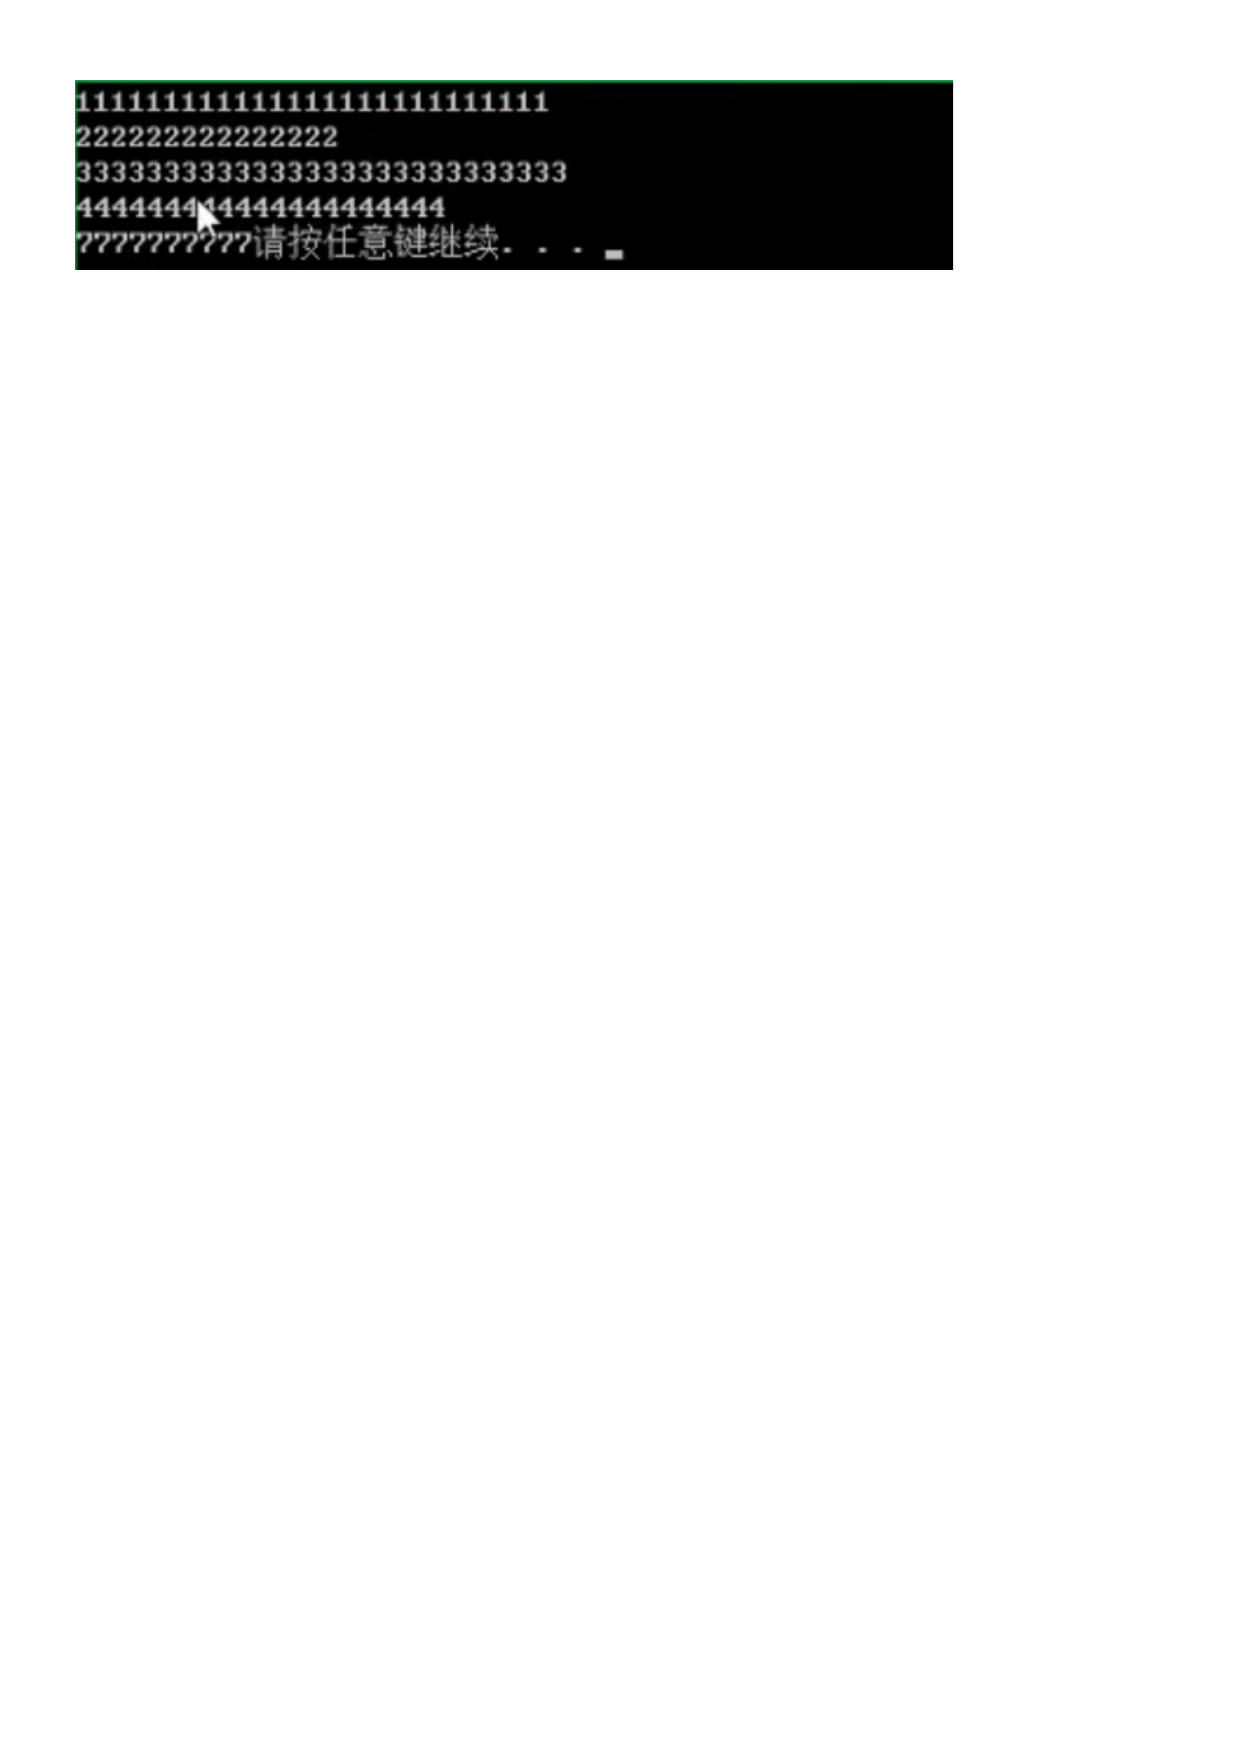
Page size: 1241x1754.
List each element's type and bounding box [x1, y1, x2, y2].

picture [75, 80, 954, 270]
